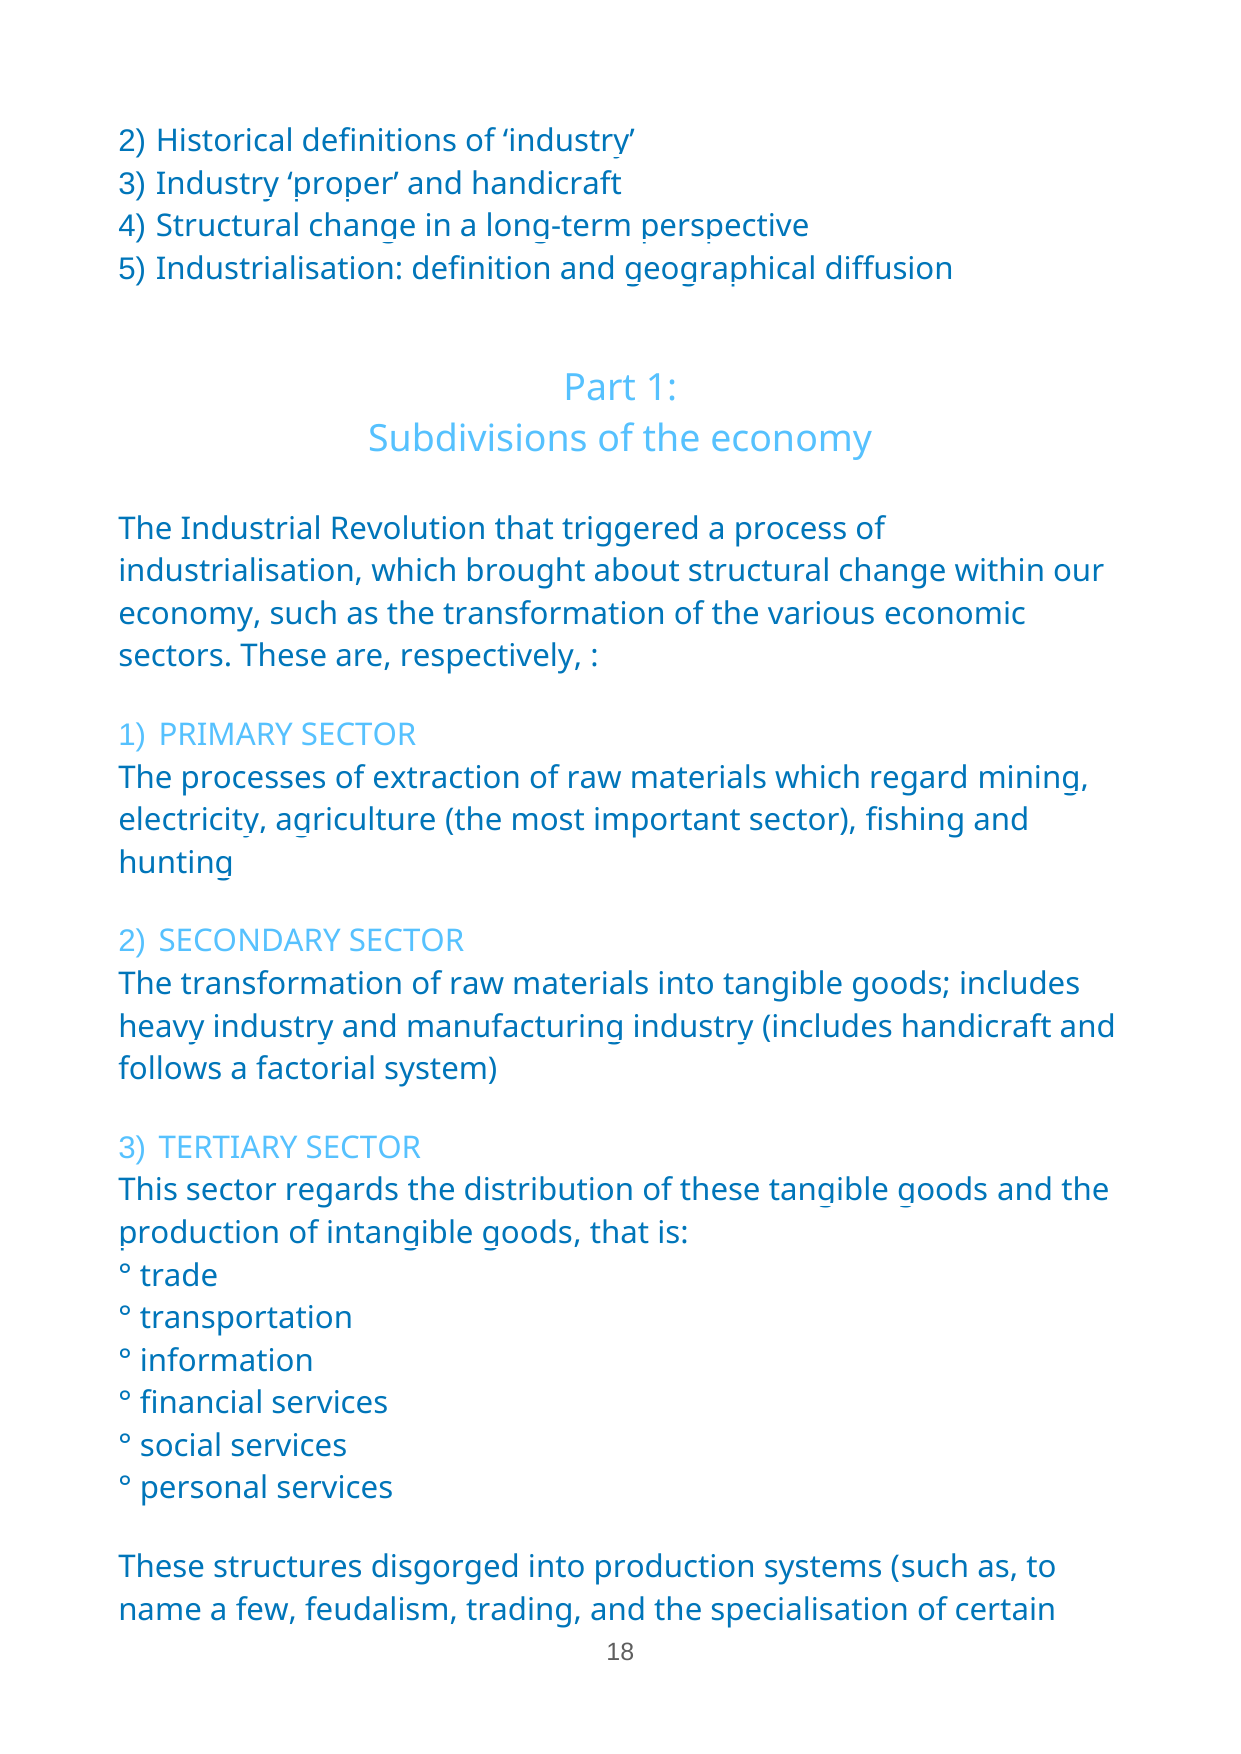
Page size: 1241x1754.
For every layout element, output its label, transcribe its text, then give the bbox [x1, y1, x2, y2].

text ° trade [118, 1252, 1122, 1295]
text ° personal services [118, 1466, 1122, 1508]
text Subdivisions of the economy [118, 411, 1122, 462]
list Structural change in a long-term perspective [118, 203, 1122, 246]
text ° financial services [118, 1380, 1122, 1423]
list SECONDARY SECTOR [118, 918, 1122, 961]
list TERTIARY SECTOR [118, 1125, 1122, 1167]
list Industry ‘proper’ and handicraft [118, 161, 1122, 203]
list PRIMARY SECTOR [118, 712, 1122, 754]
text This sector regards the distribution of these tangible goods and the production of intangible goods, that is: [118, 1167, 1122, 1252]
text The Industrial Revolution that triggered a process of industrialisation, which brought about structural change within our economy, such as the transformation of the various economic sectors. These are, respectively, : [118, 506, 1122, 676]
text ° information [118, 1338, 1122, 1380]
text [118, 1544, 1122, 1629]
text Part 1: [118, 360, 1122, 411]
text The processes of extraction of raw materials which regard mining, electricity, agriculture (the most important sector), fishing and hunting [118, 754, 1122, 882]
list Historical definitions of ‘industry’ [118, 118, 1122, 161]
list Industrialisation: definition and geographical diffusion [118, 246, 1122, 288]
text ° transportation [118, 1295, 1122, 1338]
text The transformation of raw materials into tangible goods; includes heavy industry and manufacturing industry (includes handicraft and follows a factorial system) [118, 961, 1122, 1089]
text ° social services [118, 1423, 1122, 1466]
